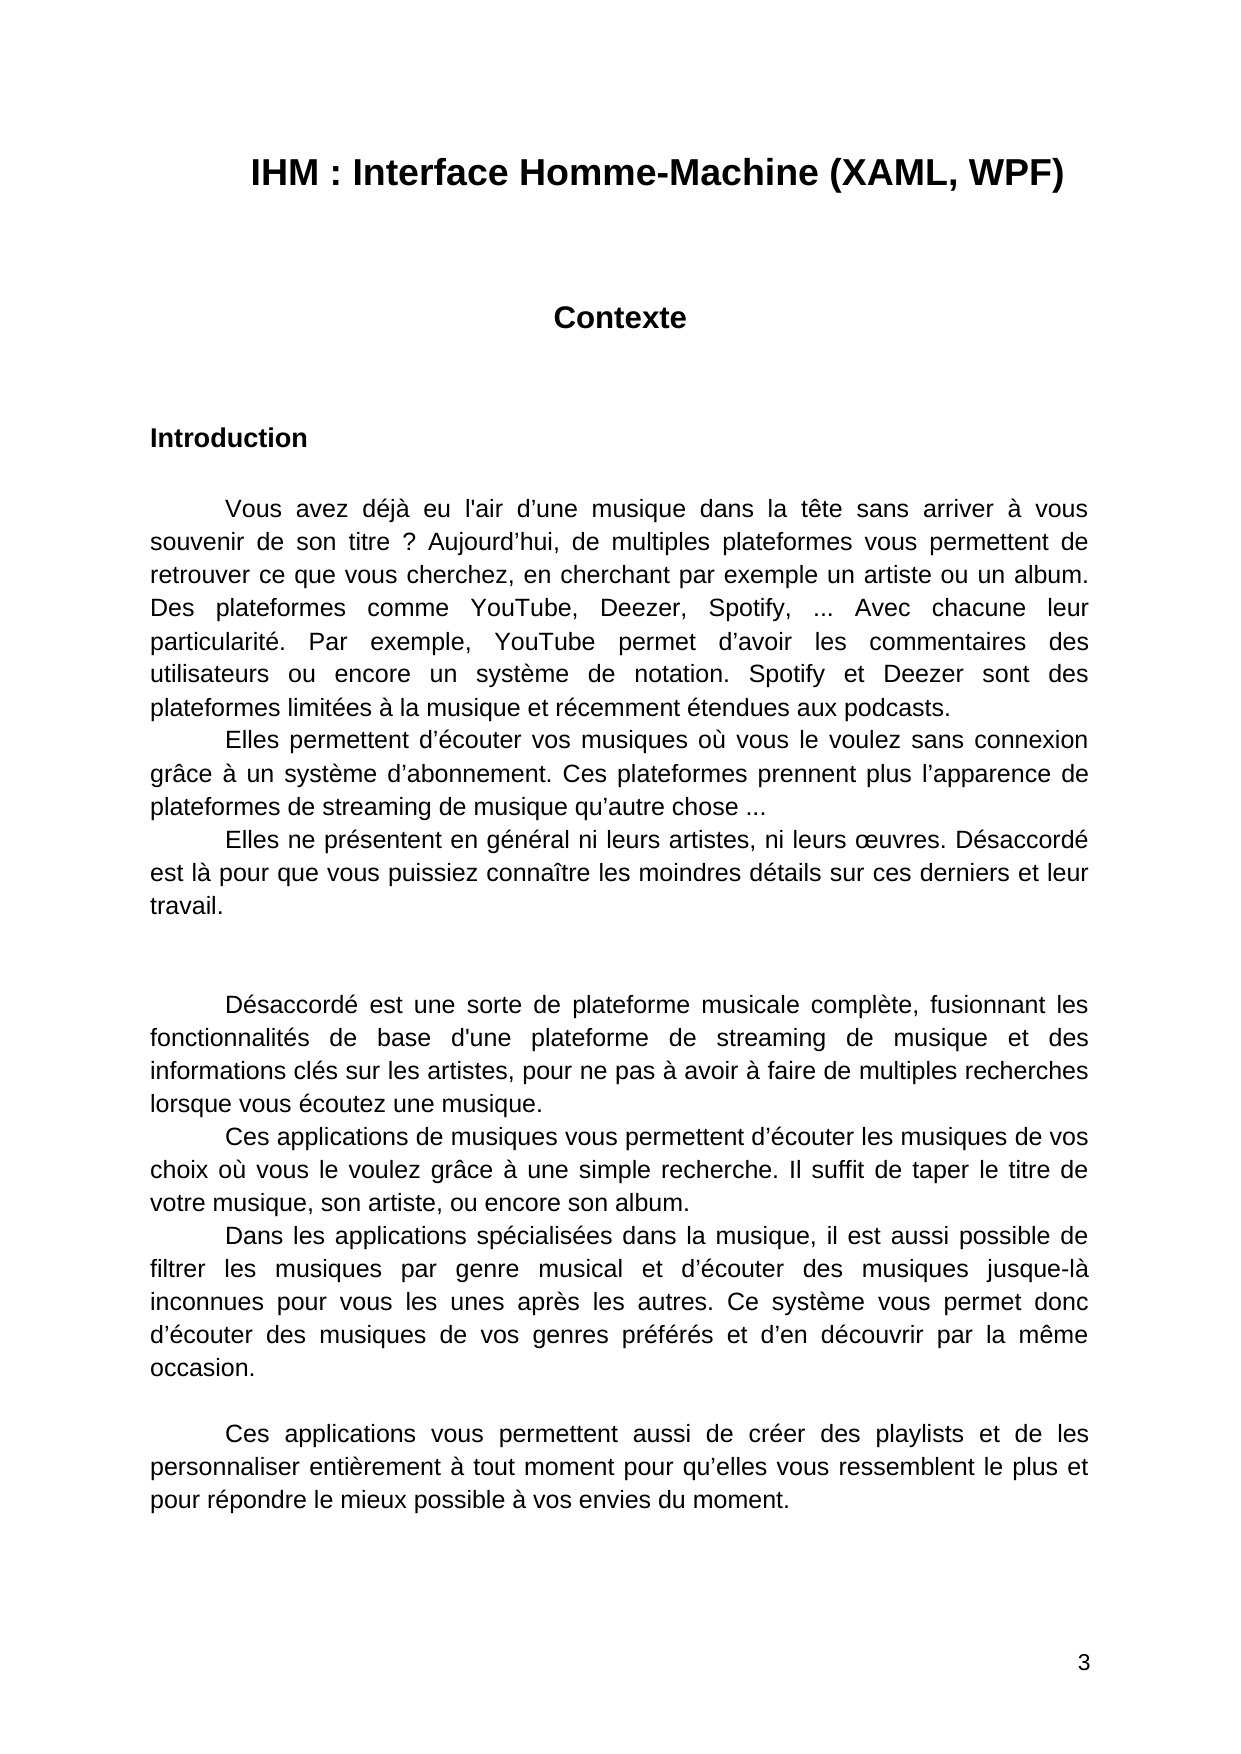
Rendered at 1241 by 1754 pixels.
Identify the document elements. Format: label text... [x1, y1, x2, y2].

text Elles permettent d’écouter vos musiques où vous le voulez sans connexion grâce à un système d’abonnement. Ces plateformes prennent plus l’apparence de plateformes de streaming de musique qu’autre chose ... [150, 726, 1090, 820]
text Introduction [150, 422, 1090, 454]
text Elles ne présentent en général ni leurs artistes, ni leurs œuvres. Désaccordé est là pour que vous puissiez connaître les moindres détails sur ces derniers et leur travail. [150, 824, 1090, 919]
text IHM : Interface Homme-Machine (XAML, WPF) [225, 150, 1090, 193]
text Vous avez déjà eu l'air d’une musique dans la tête sans arriver à vous souvenir de son titre ? Aujourd’hui, de multiples plateformes vous permettent de retrouver ce que vous cherchez, en cherchant par exemple un artiste ou un album. Des plateformes comme YouTube, Deezer, Spotify, ... Avec chacune leur particularité. Par exemple, YouTube permet d’avoir les commentaires des utilisateurs ou encore un système de notation. Spotify et Deezer sont des plateformes limitées à la musique et récemment étendues aux podcasts. [150, 494, 1090, 721]
text Contexte [150, 299, 1090, 335]
text Ces applications de musiques vous permettent d’écouter les musiques de vos choix où vous le voulez grâce à une simple recherche. Il suffit de taper le titre de votre musique, son artiste, ou encore son album. [150, 1122, 1090, 1217]
text Dans les applications spécialisées dans la musique, il est aussi possible de filtrer les musiques par genre musical et d’écouter des musiques jusque-là inconnues pour vous les unes après les autres. Ce système vous permet donc d’écouter des musiques de vos genres préférés et d’en découvrir par la même occasion. [150, 1221, 1090, 1382]
text Désaccordé est une sorte de plateforme musicale complète, fusionnant les fonctionnalités de base d'une plateforme de streaming de musique et des informations clés sur les artistes, pour ne pas à avoir à faire de multiples recherches lorsque vous écoutez une musique. [150, 990, 1090, 1117]
text Ces applications vous permettent aussi de créer des playlists et de les personnaliser entièrement à tout moment pour qu’elles vous ressemblent le plus et pour répondre le mieux possible à vos envies du moment. [150, 1419, 1090, 1514]
